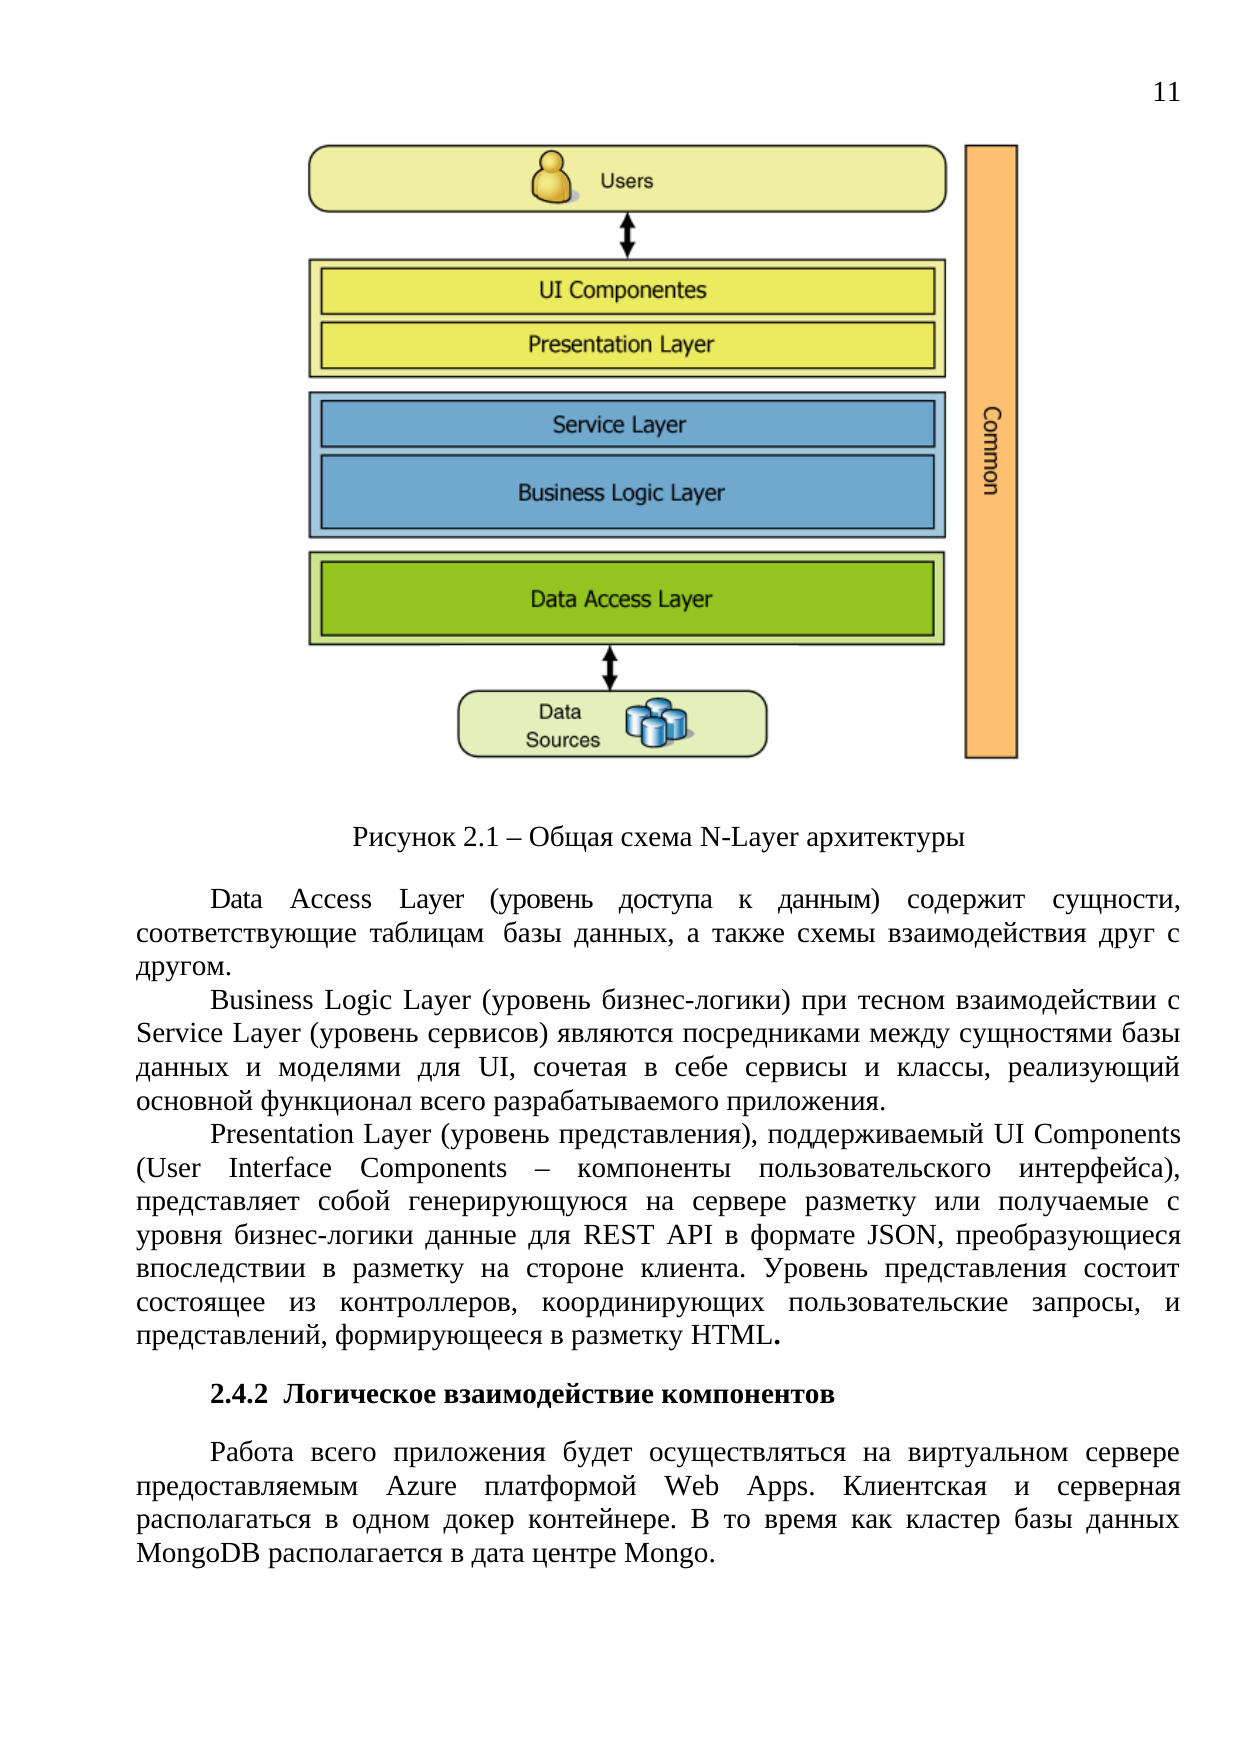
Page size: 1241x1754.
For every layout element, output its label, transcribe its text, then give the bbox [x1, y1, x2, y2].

picture [205, 118, 1112, 790]
text Работа всего приложения будет осуществляться на виртуальном сервере предоставляемым Azure платформой Web Apps. Клиентская и серверная располагаться в одном докер контейнере. В то время как кластер базы данных MongoDB располагается в дата центре Mongo. [136, 1434, 1181, 1569]
text Data Access Layer (уровень доступа к данным) содержит сущности, соответствующие таблицам базы данных, а также схемы взаимодействия друг с другом. [136, 881, 1181, 982]
text Presentation Layer (уровень представления), поддерживаемый UI Components (User Interface Components – компоненты пользовательского интерфейса), представляет собой генерирующуюся на сервере разметку или получаемые с уровня бизнес-логики данные для REST API в формате JSON, преобразующиеся впоследствии в разметку на стороне клиента. Уровень представления состоит состоящее из контроллеров, координирующих пользовательские запросы, и представлений, формирующееся в разметку HTML. [136, 1116, 1181, 1351]
list Рисунок 2.1 – Общая схема N-Layer архитектуры [136, 819, 1181, 852]
subtitle Логическое взаимодействие компонентов [136, 1376, 1181, 1409]
text Business Logic Layer (уровень бизнес-логики) при тесном взаимодействии с Service Layer (уровень сервисов) являются посредниками между сущностями базы данных и моделями для UI, сочетая в себе сервисы и классы, реализующий основной функционал всего разрабатываемого приложения. [136, 982, 1181, 1116]
